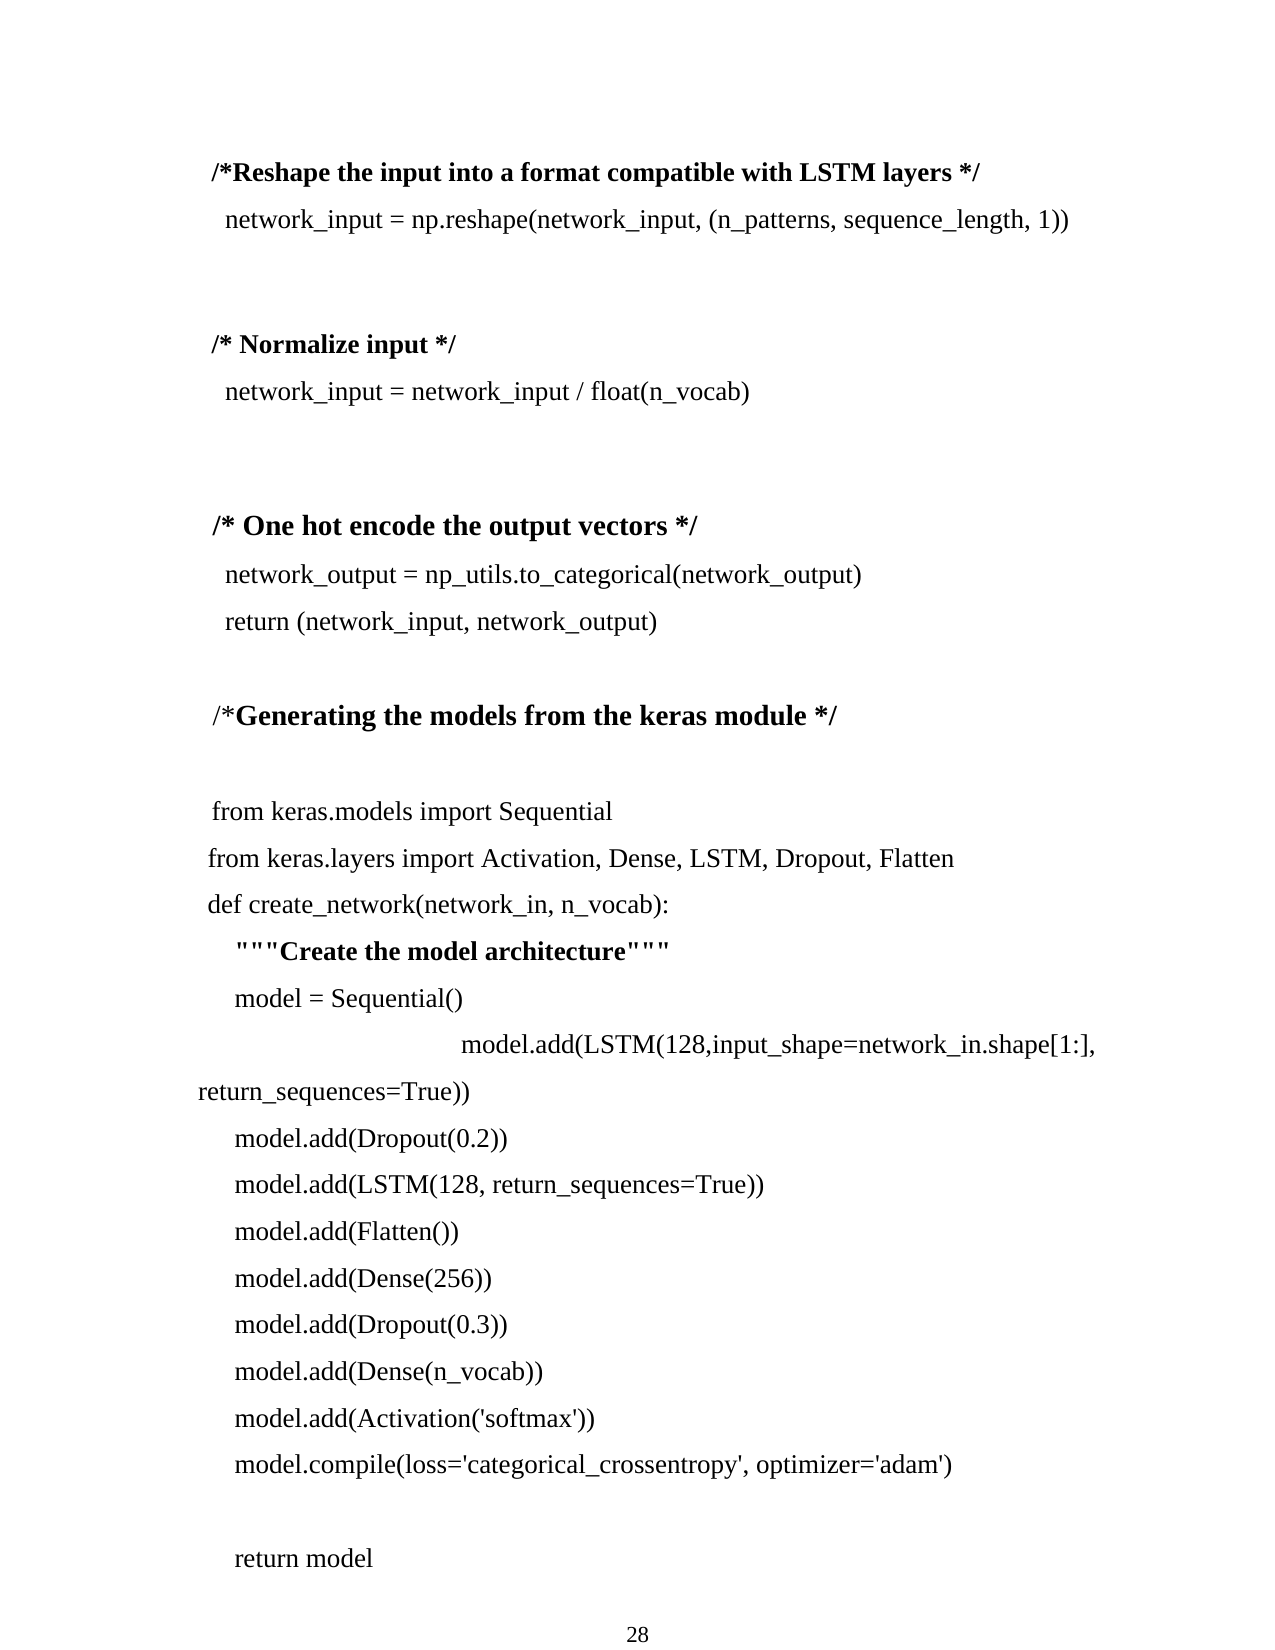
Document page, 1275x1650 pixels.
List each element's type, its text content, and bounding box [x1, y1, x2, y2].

text model.add(Dense(256)) [198, 1262, 1096, 1293]
text model.add(Dropout(0.3)) [198, 1309, 1096, 1340]
text def create_network(network_in, n_vocab): [198, 889, 1096, 920]
text /*Generating the models from the keras module */ [198, 698, 1096, 732]
text model.compile(loss='categorical_crossentropy', optimizer='adam') [198, 1449, 1096, 1480]
text model.add(Activation('softmax')) [198, 1402, 1096, 1433]
text model.add(Dropout(0.2)) [198, 1122, 1096, 1153]
text network_input = np.reshape(network_input, (n_patterns, sequence_length, 1)) [198, 203, 1096, 234]
text model.add(LSTM(128,input_shape=network_in.shape[1:], return_sequences=True)) [198, 1029, 1096, 1106]
text /*Reshape the input into a format compatible with LSTM layers */ [198, 156, 1096, 187]
text model.add(LSTM(128, return_sequences=True)) [198, 1169, 1096, 1200]
text from keras.models import Sequential [198, 795, 1096, 826]
text return (network_input, network_output) [198, 605, 1096, 636]
text model.add(Dense(n_vocab)) [198, 1355, 1096, 1386]
text network_output = np_utils.to_categorical(network_output) [198, 558, 1096, 589]
text model.add(Flatten()) [198, 1215, 1096, 1246]
text """Create the model architecture""" [198, 935, 1096, 966]
text /* Normalize input */ [198, 328, 1096, 360]
text from keras.layers import Activation, Dense, LSTM, Dropout, Flatten [198, 842, 1096, 873]
text /* One hot encode the output vectors */ [198, 508, 1096, 542]
text network_input = network_input / float(n_vocab) [198, 375, 1096, 406]
text return model [198, 1542, 1096, 1573]
text model = Sequential() [198, 982, 1096, 1013]
